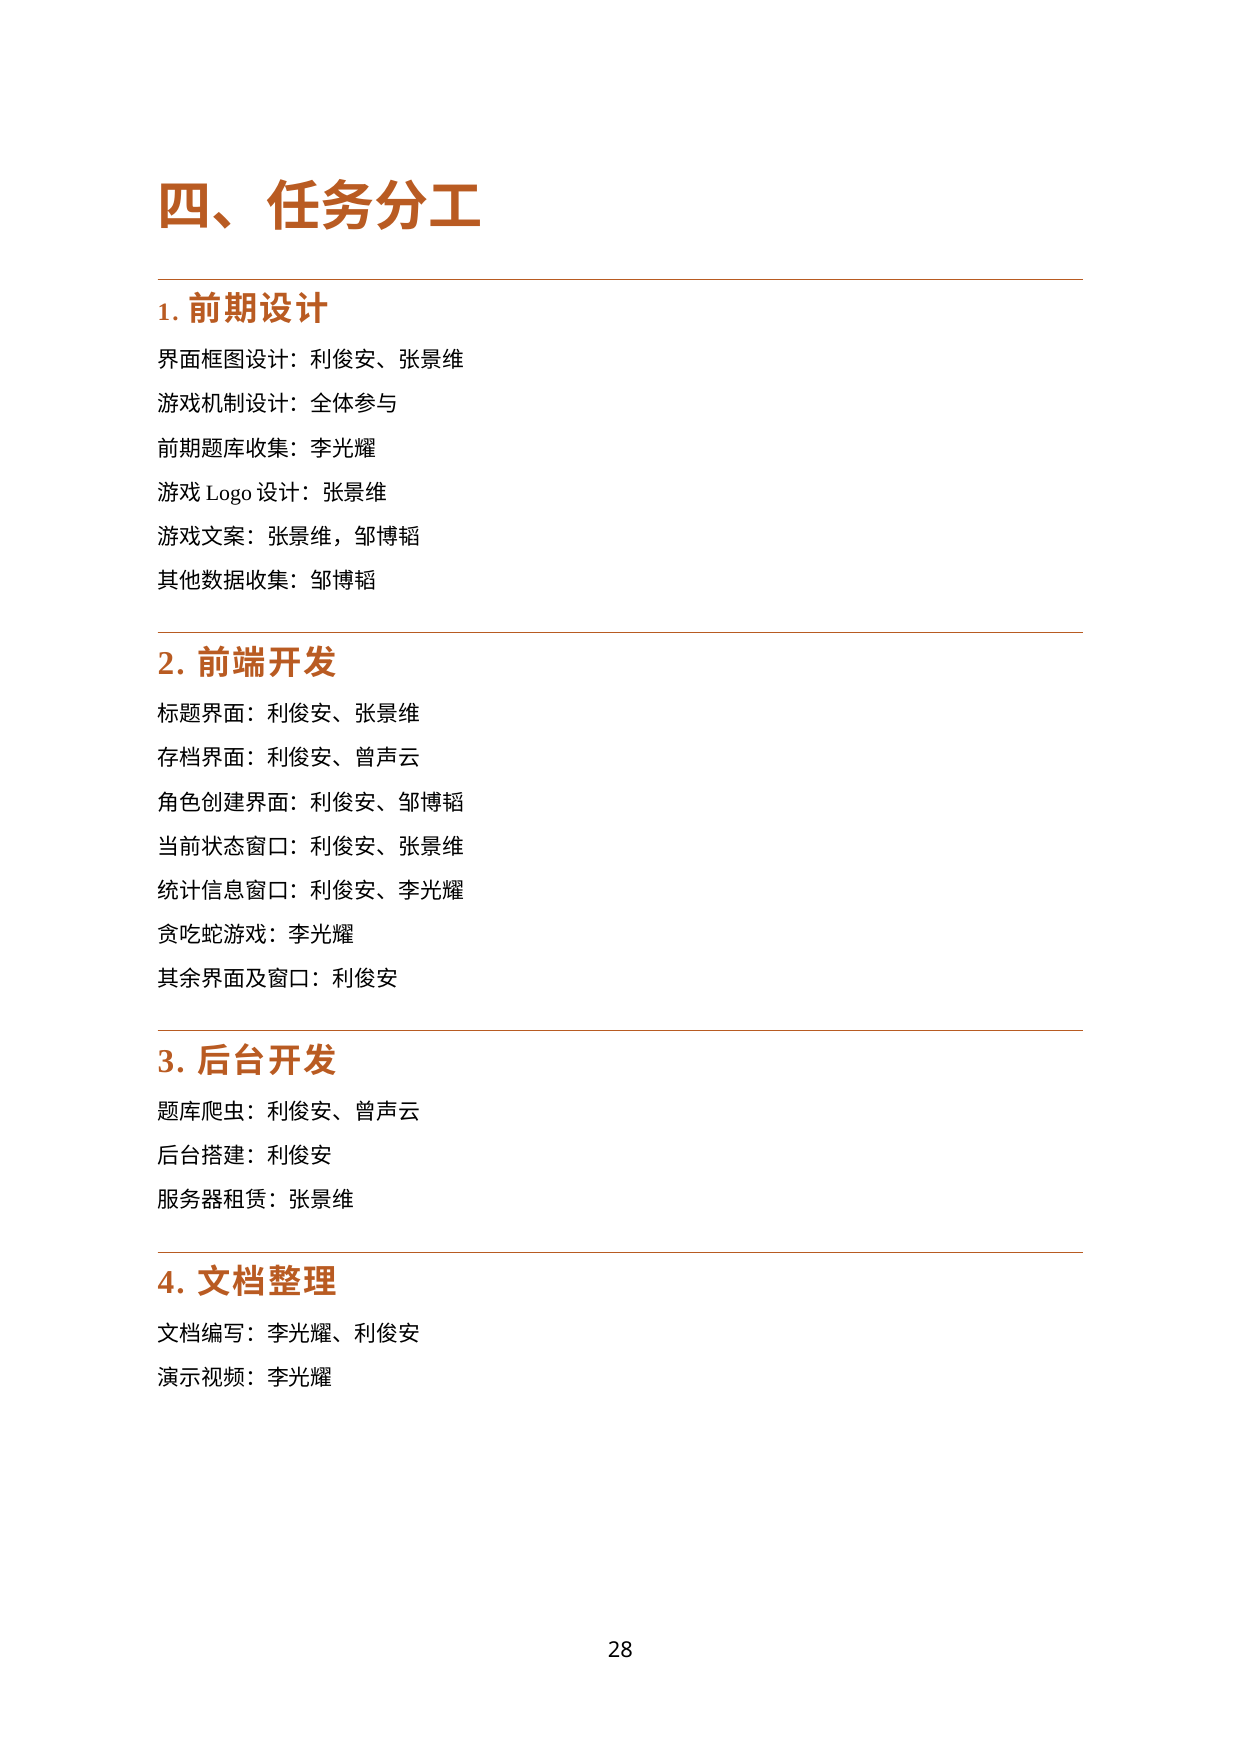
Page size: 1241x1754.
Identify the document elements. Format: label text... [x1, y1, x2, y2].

text 文档编写：李光耀、利俊安 [157, 1316, 1083, 1347]
text 其他数据收集：邹博韬 [157, 563, 1083, 595]
text 其余界面及窗口：利俊安 [157, 961, 1083, 993]
text 标题界面：利俊安、张景维 [157, 696, 1083, 728]
text 游戏Logo设计：张景维 [157, 475, 1083, 506]
text 角色创建界面：利俊安、邹博韬 [157, 784, 1083, 816]
subtitle 文档整理 [157, 1253, 1083, 1303]
subtitle 前端开发 [157, 633, 1083, 684]
text 前期题库收集：李光耀 [157, 431, 1083, 462]
text 题库爬虫：利俊安、曾声云 [157, 1094, 1083, 1126]
subtitle 前期设计 [157, 280, 1083, 330]
subtitle 后台开发 [157, 1031, 1083, 1082]
title 任务分工 [157, 162, 1083, 241]
text 演示视频：李光耀 [157, 1360, 1083, 1391]
text 游戏文案：张景维，邹博韬 [157, 519, 1083, 551]
text 贪吃蛇游戏：李光耀 [157, 917, 1083, 949]
text 后台搭建：利俊安 [157, 1138, 1083, 1170]
text 界面框图设计：利俊安、张景维 [157, 342, 1083, 374]
text 游戏机制设计：全体参与 [157, 386, 1083, 418]
text 服务器租赁：张景维 [157, 1182, 1083, 1214]
text 存档界面：利俊安、曾声云 [157, 740, 1083, 772]
text 统计信息窗口：利俊安、李光耀 [157, 873, 1083, 904]
text 当前状态窗口：利俊安、张景维 [157, 829, 1083, 860]
